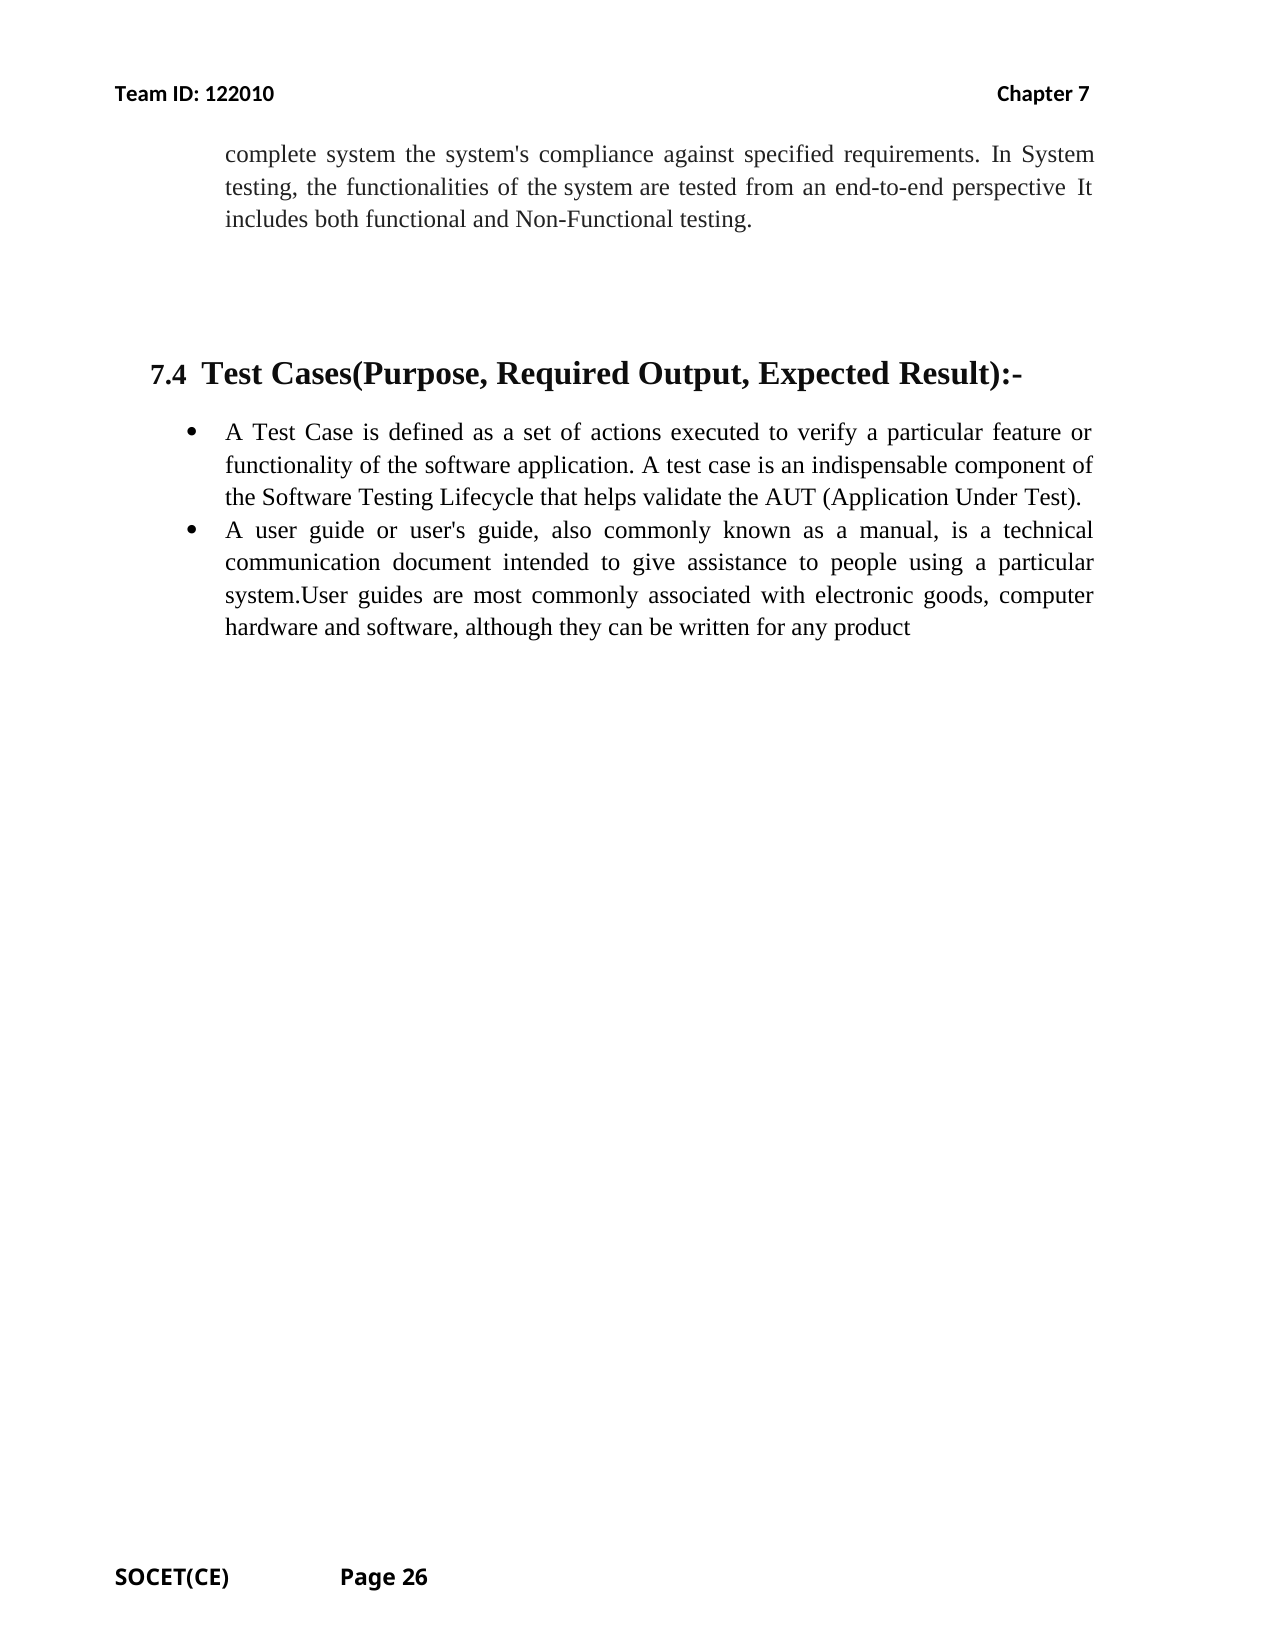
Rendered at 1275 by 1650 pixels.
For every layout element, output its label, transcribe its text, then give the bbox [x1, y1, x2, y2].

list A Test Case is defined as a set of actions executed to verify a particular feature or functionality of the software application. A test case is an indispensable component of the Software Testing Lifecycle that helps validate the AUT (Application Under Test). [187, 417, 1094, 511]
subtitle Test Cases(Purpose, Required Output, Expected Result):- [150, 353, 1211, 392]
list complete system the system's compliance against specified requirements. In System testing, the functionalities of the system are tested from an end-to-end perspective It [225, 139, 1094, 201]
text includes both functional and Non-Functional testing. [225, 204, 1211, 233]
list A user guide or user's guide, also commonly known as a manual, is a technical communication document intended to give assistance to people using a particular system.User guides are most commonly associated with electronic goods, computer hardware and software, although they can be written for any product [187, 515, 1094, 641]
